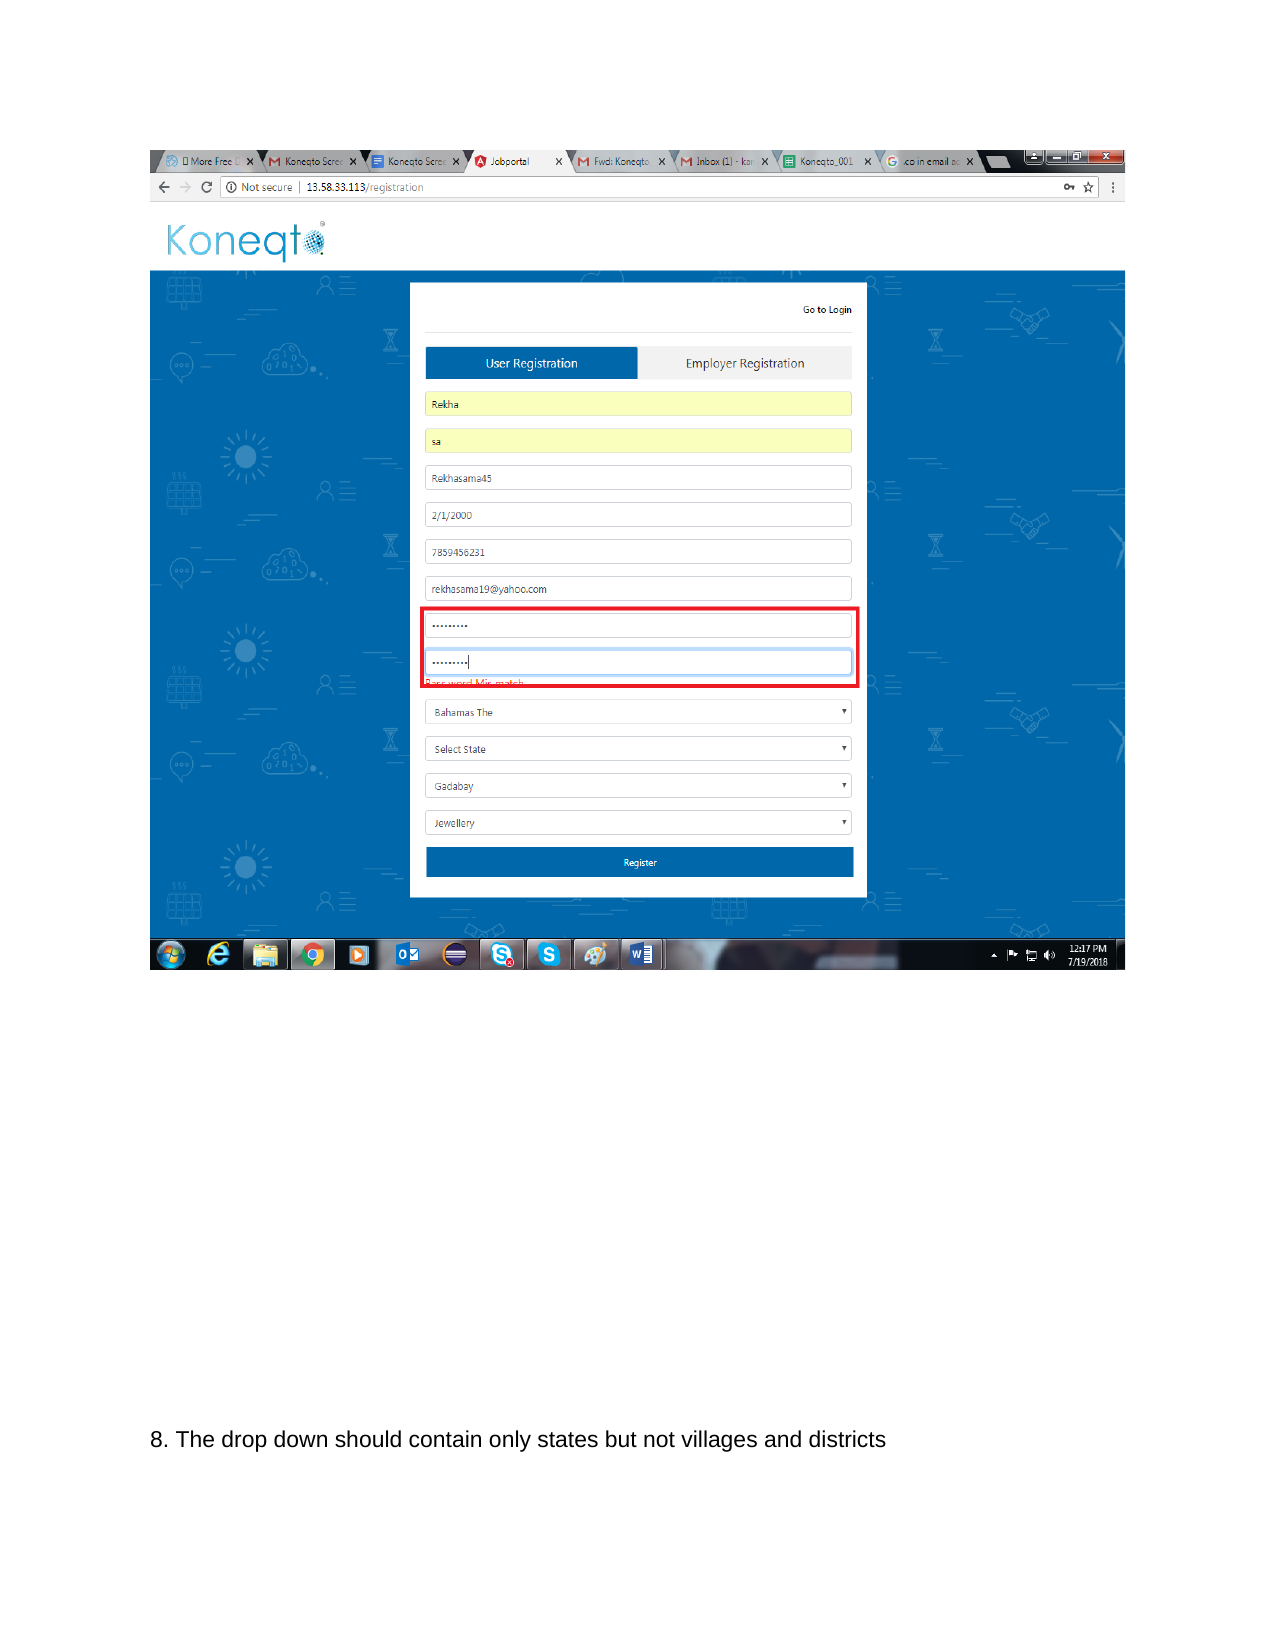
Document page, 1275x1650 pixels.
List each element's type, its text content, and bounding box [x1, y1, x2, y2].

text 8. The drop down should contain only states but not villages and districts [150, 1426, 1125, 1453]
picture [150, 150, 1125, 970]
